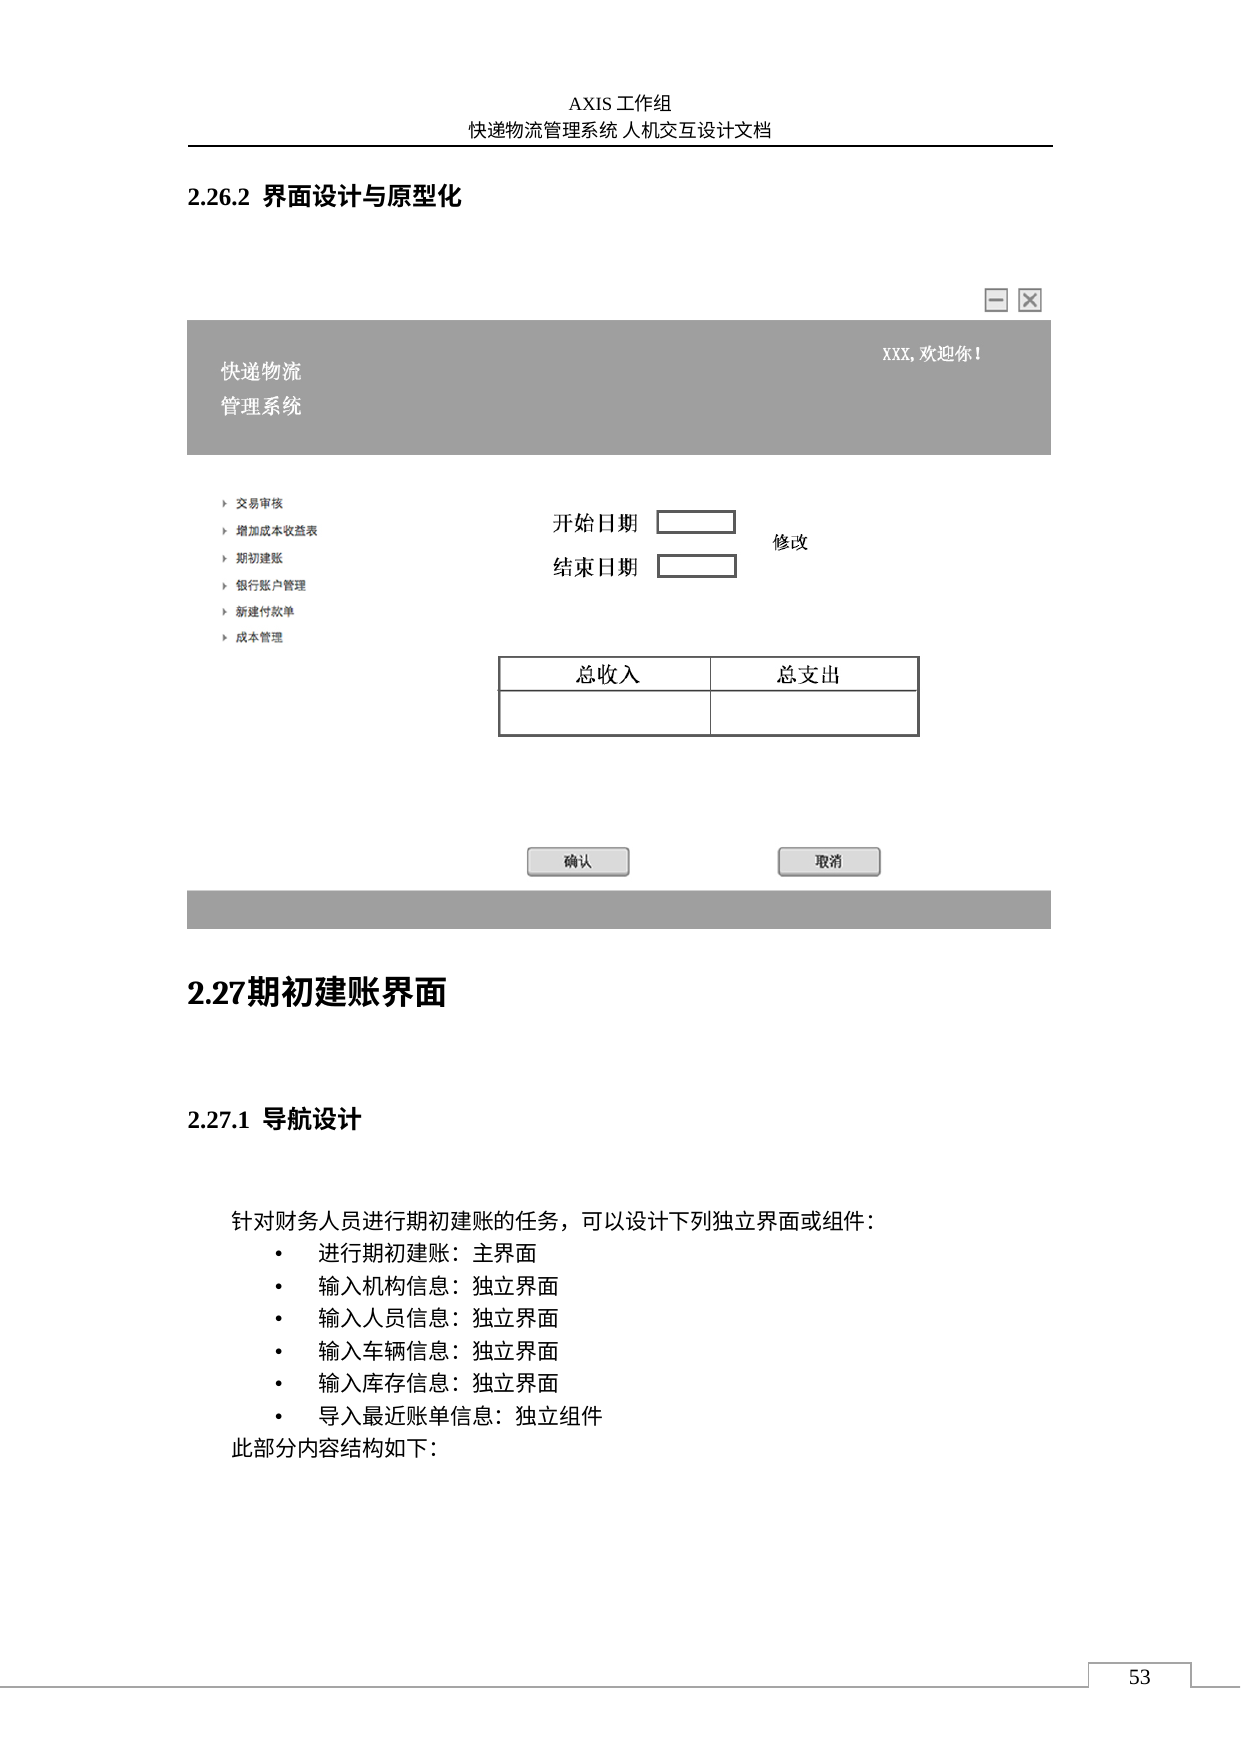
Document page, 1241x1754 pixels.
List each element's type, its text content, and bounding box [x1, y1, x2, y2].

text 针对财务人员进行期初建账的任务，可以设计下列独立界面或组件： [231, 1203, 1053, 1236]
list 进行期初建账：主界面 [275, 1236, 1053, 1268]
picture [187, 280, 1051, 929]
list 输入库存信息：独立界面 [275, 1366, 1053, 1398]
list 输入机构信息：独立界面 [275, 1268, 1053, 1301]
list 输入车辆信息：独立界面 [275, 1333, 1053, 1366]
subtitle 界面设计与原型化 [187, 162, 1053, 227]
subtitle 期初建账界面 [187, 958, 1053, 1023]
list 输入人员信息：独立界面 [275, 1301, 1053, 1333]
list 导入最近账单信息：独立组件 [275, 1398, 1053, 1431]
subtitle 导航设计 [187, 1085, 1053, 1150]
text 此部分内容结构如下： [187, 1431, 1053, 1463]
